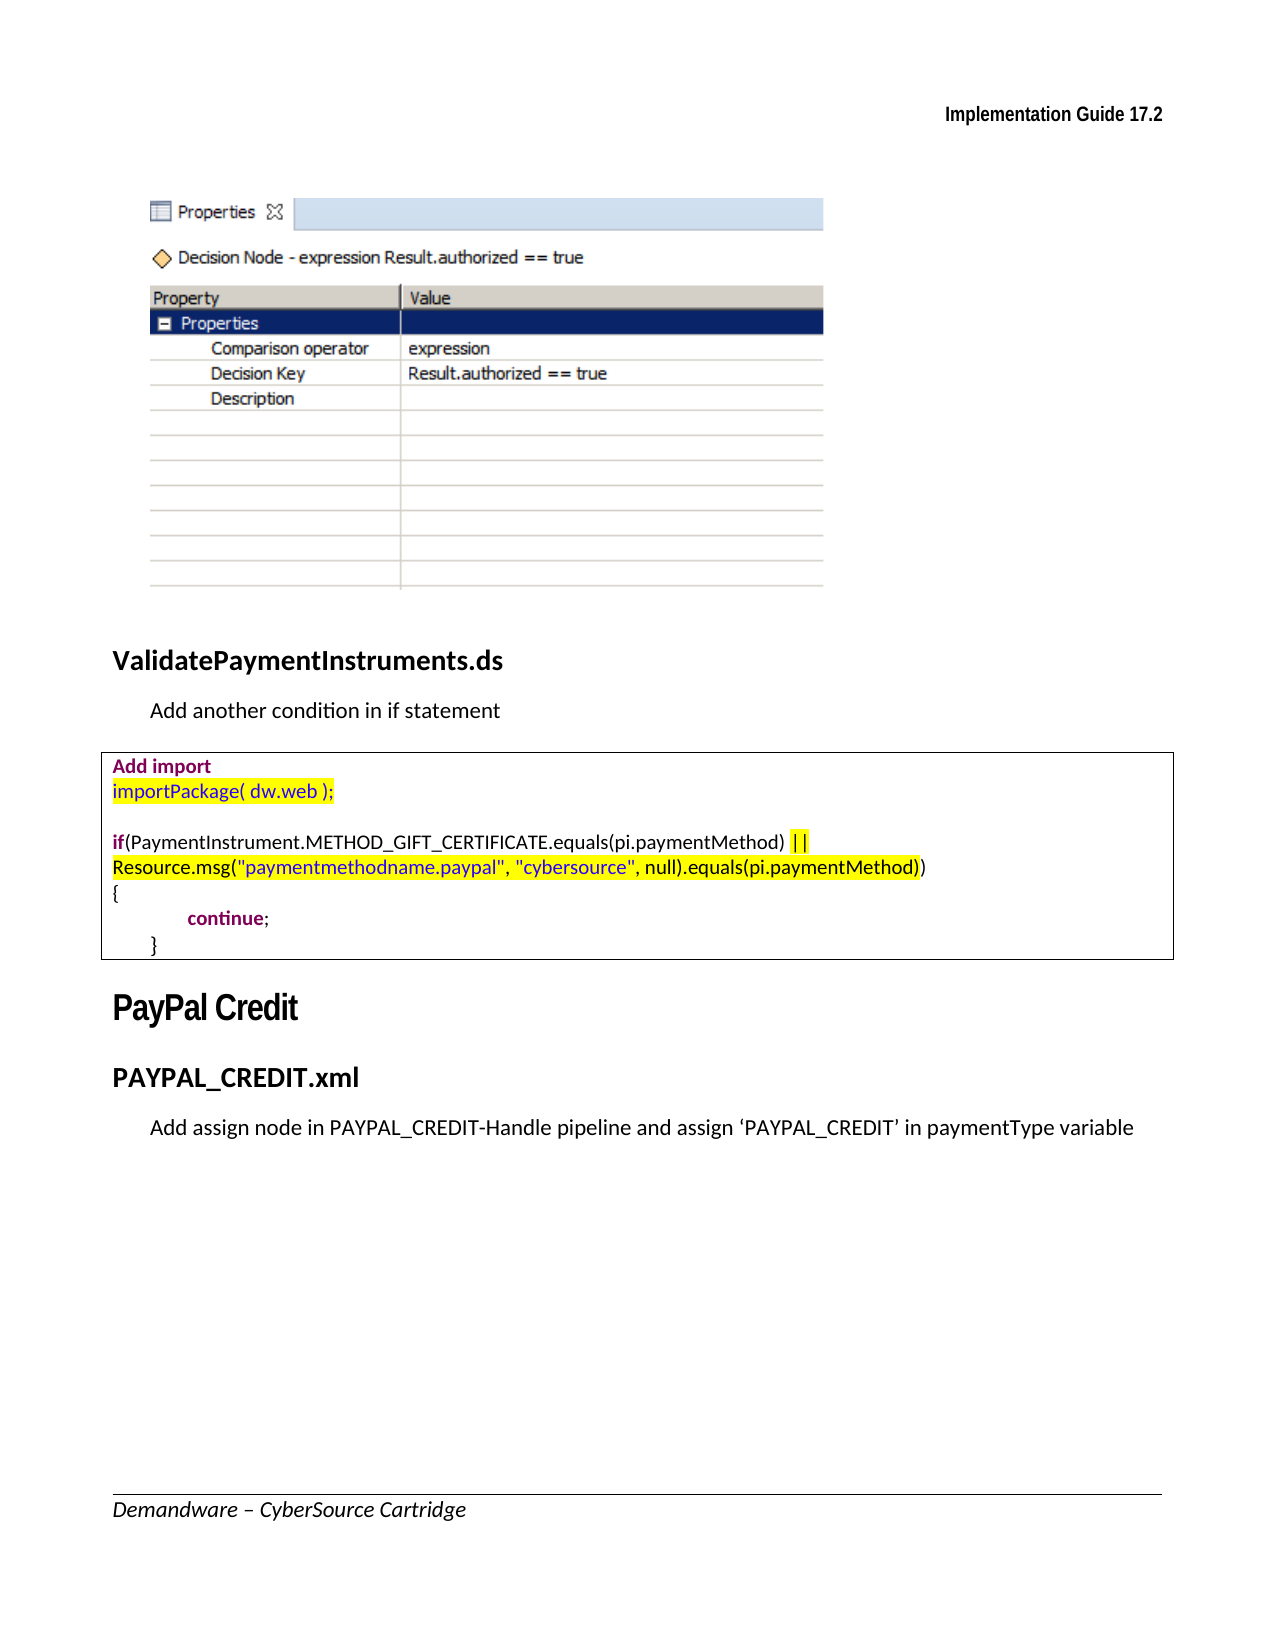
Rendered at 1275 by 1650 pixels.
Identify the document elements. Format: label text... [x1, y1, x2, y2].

table_header Add import importPackage( dw.web ); if(PaymentInstrument.METHOD_GIFT_CERTIFICATE.equals(pi.paymentMethod) || Resource.msg("paymentmethodname.paypal", "cybersource", null).equals(pi.paymentMethod)) { continue; } [102, 753, 1173, 959]
text Add assign node in PAYPAL_CREDIT-Handle pipeline and assign ‘PAYPAL_CREDIT’ in paymentType variable [150, 1113, 1162, 1141]
picture [150, 198, 824, 590]
subtitle PAYPAL_CREDIT.xml [112, 1059, 1162, 1095]
text Add another condition in if statement [150, 696, 1162, 724]
subtitle PayPal Credit [112, 985, 1162, 1028]
subtitle ValidatePaymentInstruments.ds [112, 642, 1162, 678]
